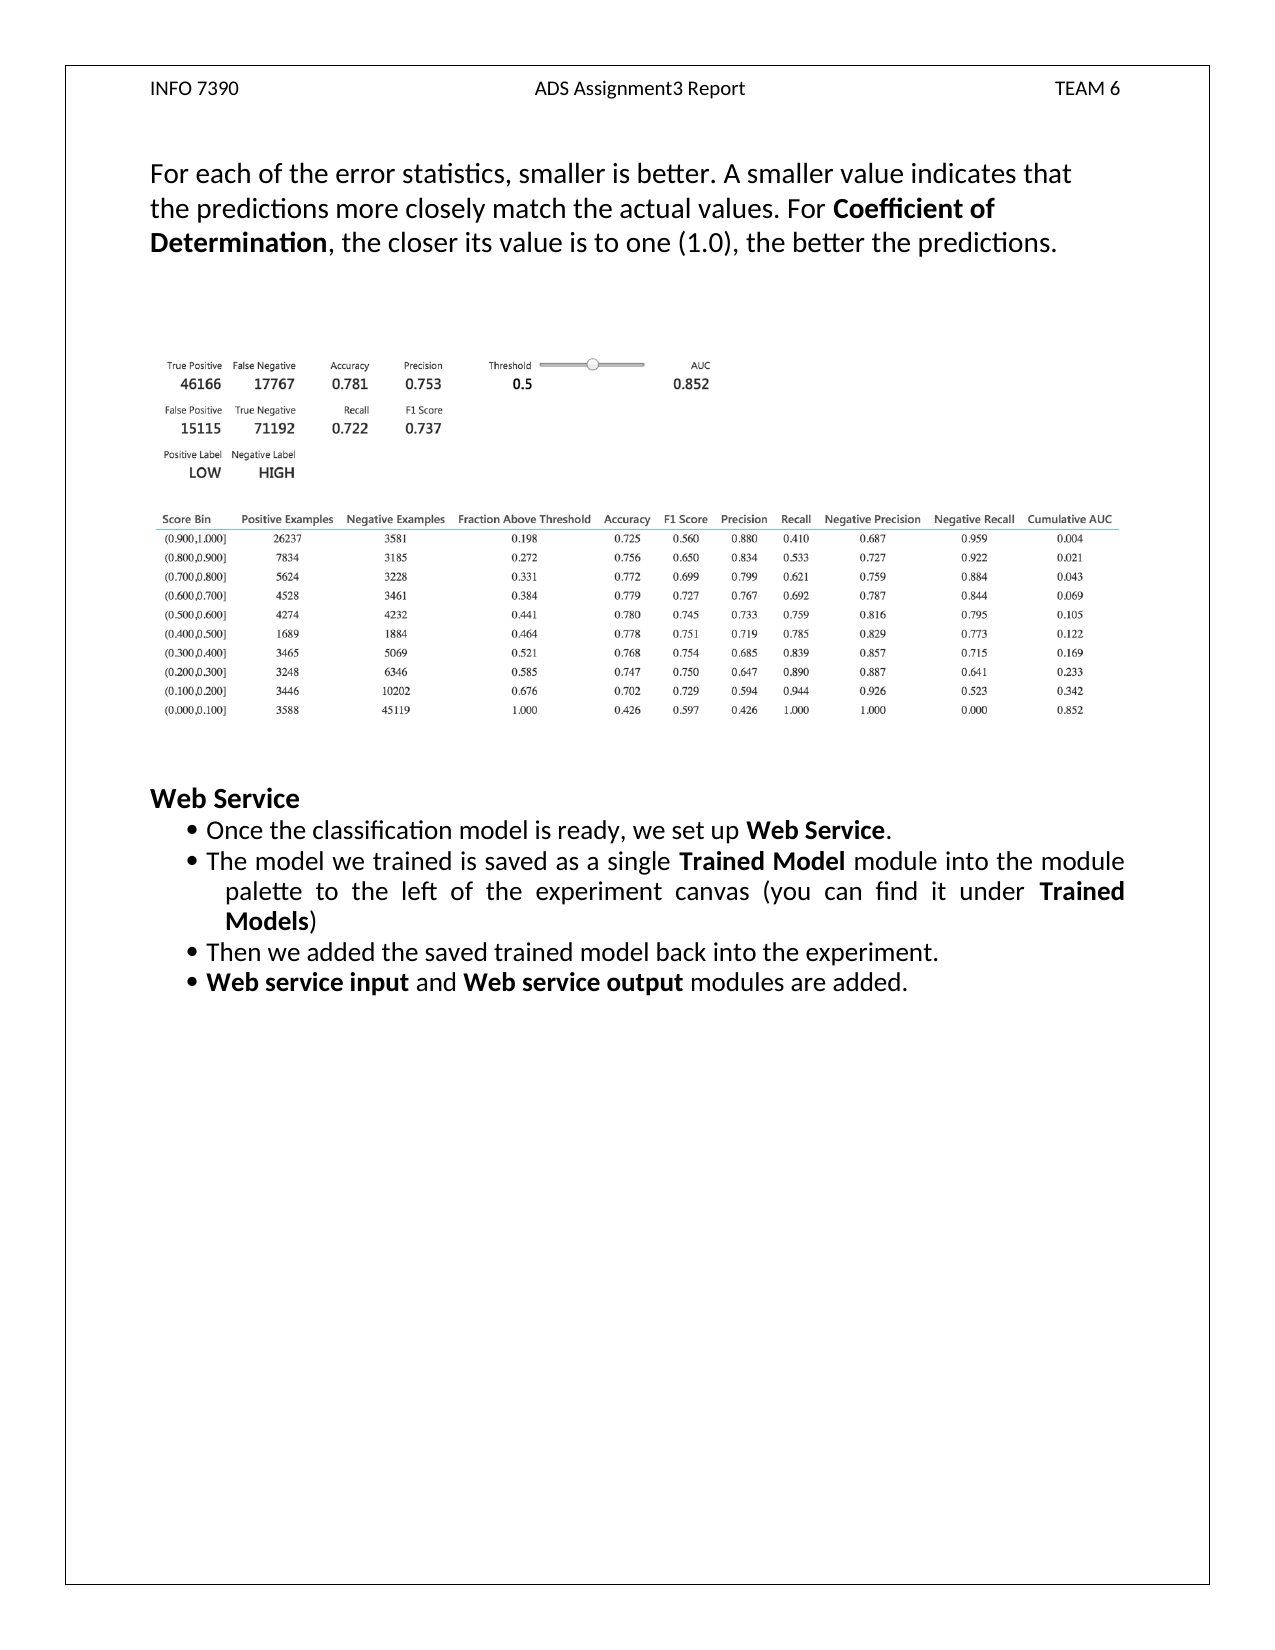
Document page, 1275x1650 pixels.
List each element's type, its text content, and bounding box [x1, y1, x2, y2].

list Web service input and Web service output modules are added. [187, 967, 1125, 998]
list Once the classification model is ready, we set up Web Service. [187, 816, 1125, 846]
text Web Service [150, 780, 1125, 816]
list The model we trained is saved as a single Trained Model module into the module palette to the left of the experiment canvas (you can find it under Trained Models) [187, 846, 1125, 937]
picture [150, 316, 1125, 730]
text For each of the error statistics, smaller is better. A smaller value indicates that the predictions more closely match the actual values. For Coefficient of Determination, the closer its value is to one (1.0), the better the predictions. [150, 156, 1073, 260]
list Then we added the saved trained model back into the experiment. [187, 937, 1125, 967]
